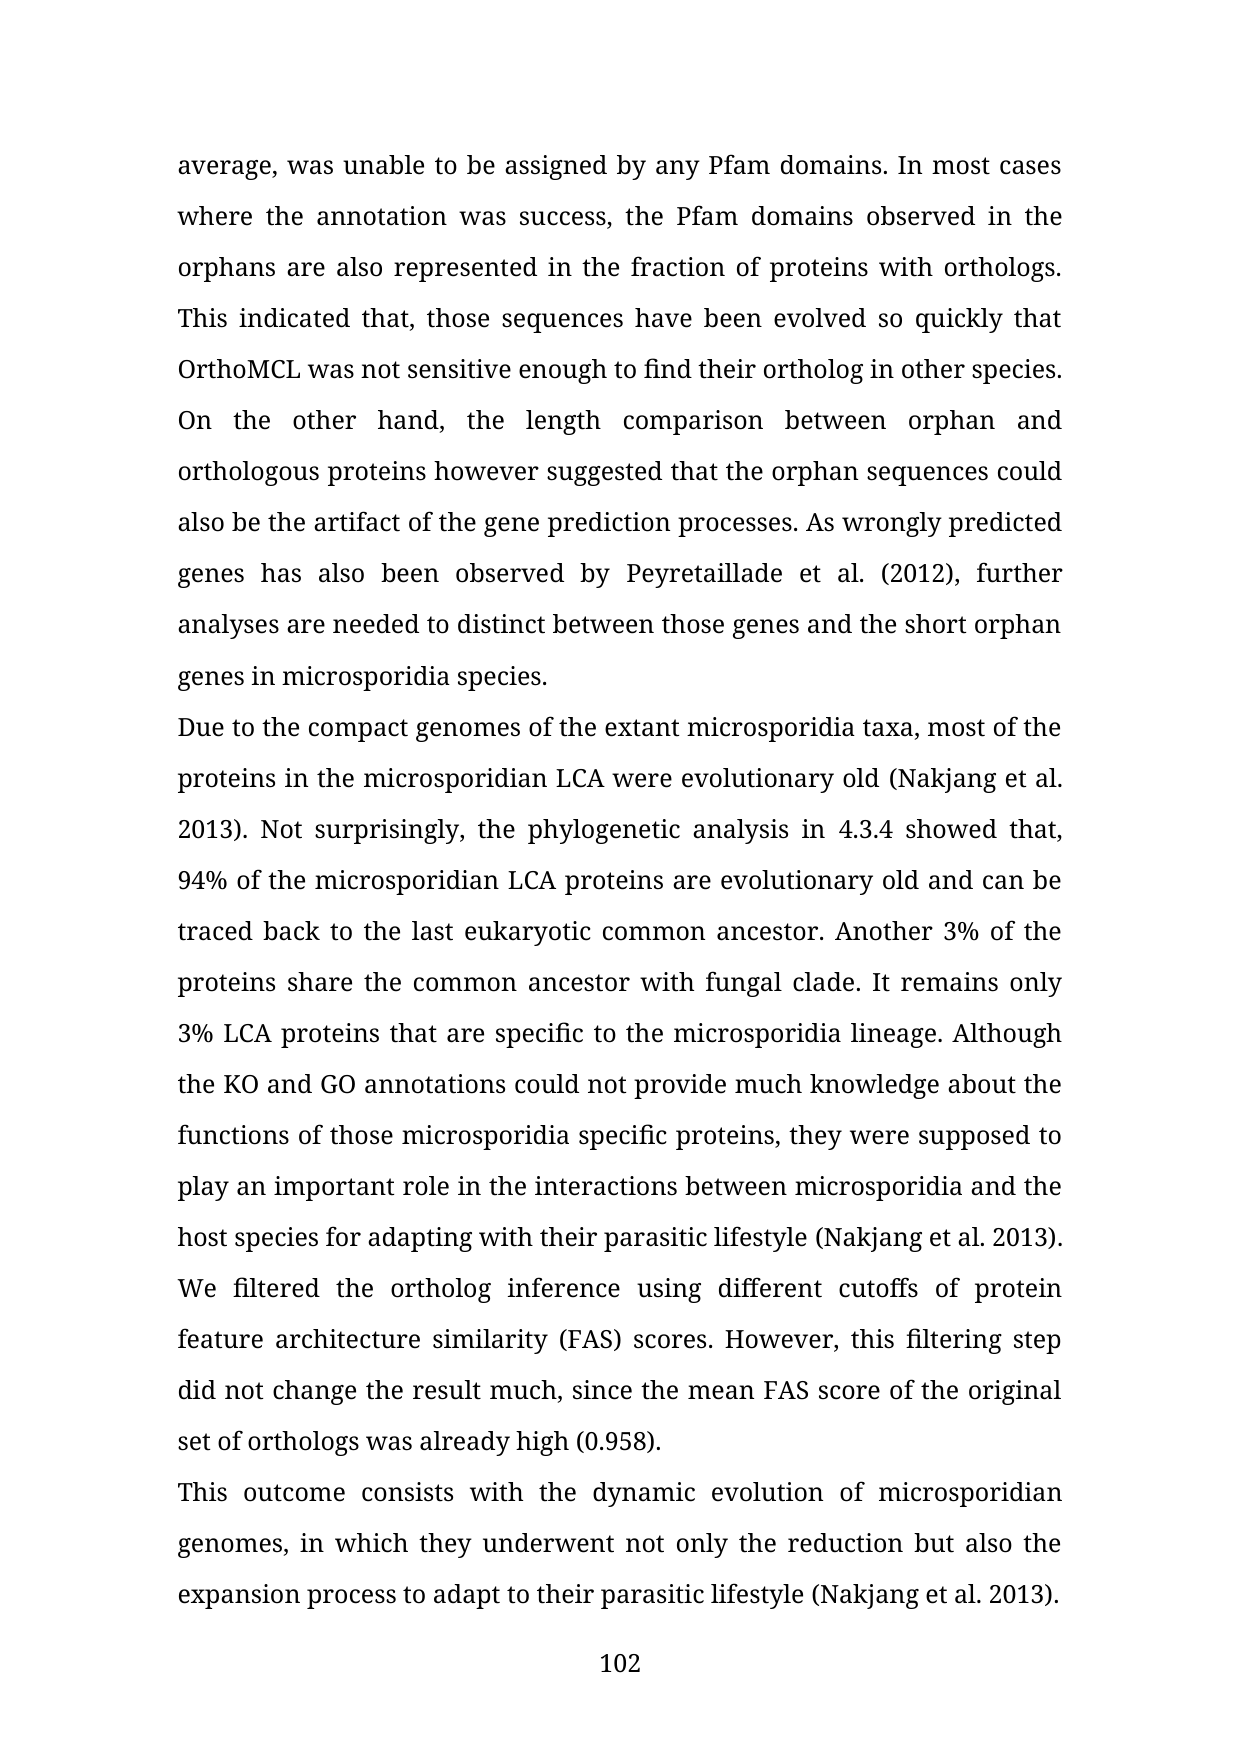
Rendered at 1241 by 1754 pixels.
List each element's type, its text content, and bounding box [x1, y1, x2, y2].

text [177, 148, 1063, 692]
text This outcome consists with the dynamic evolution of microsporidian genomes, in which they underwent not only the reduction but also the expansion process to adapt to their parasitic lifestyle (Nakjang et al. 2013). [177, 1475, 1063, 1611]
text Due to the compact genomes of the extant microsporidia taxa, most of the proteins in the microsporidian LCA were evolutionary old (Nakjang et al. 2013). Not surprisingly, the phylogenetic analysis in 4.3.4 showed that, 94% of the microsporidian LCA proteins are evolutionary old and can be traced back to the last eukaryotic common ancestor. Another 3% of the proteins share the common ancestor with fungal clade. It remains only 3% LCA proteins that are specific to the microsporidia lineage. Although the KO and GO annotations could not provide much knowledge about the functions of those microsporidia specific proteins, they were supposed to play an important role in the interactions between microsporidia and the host species for adapting with their parasitic lifestyle (Nakjang et al. 2013). We filtered the ortholog inference using different cutoffs of protein feature architecture similarity (FAS) scores. However, this filtering step did not change the result much, since the mean FAS score of the original set of orthologs was already high (0.958). [177, 709, 1063, 1458]
